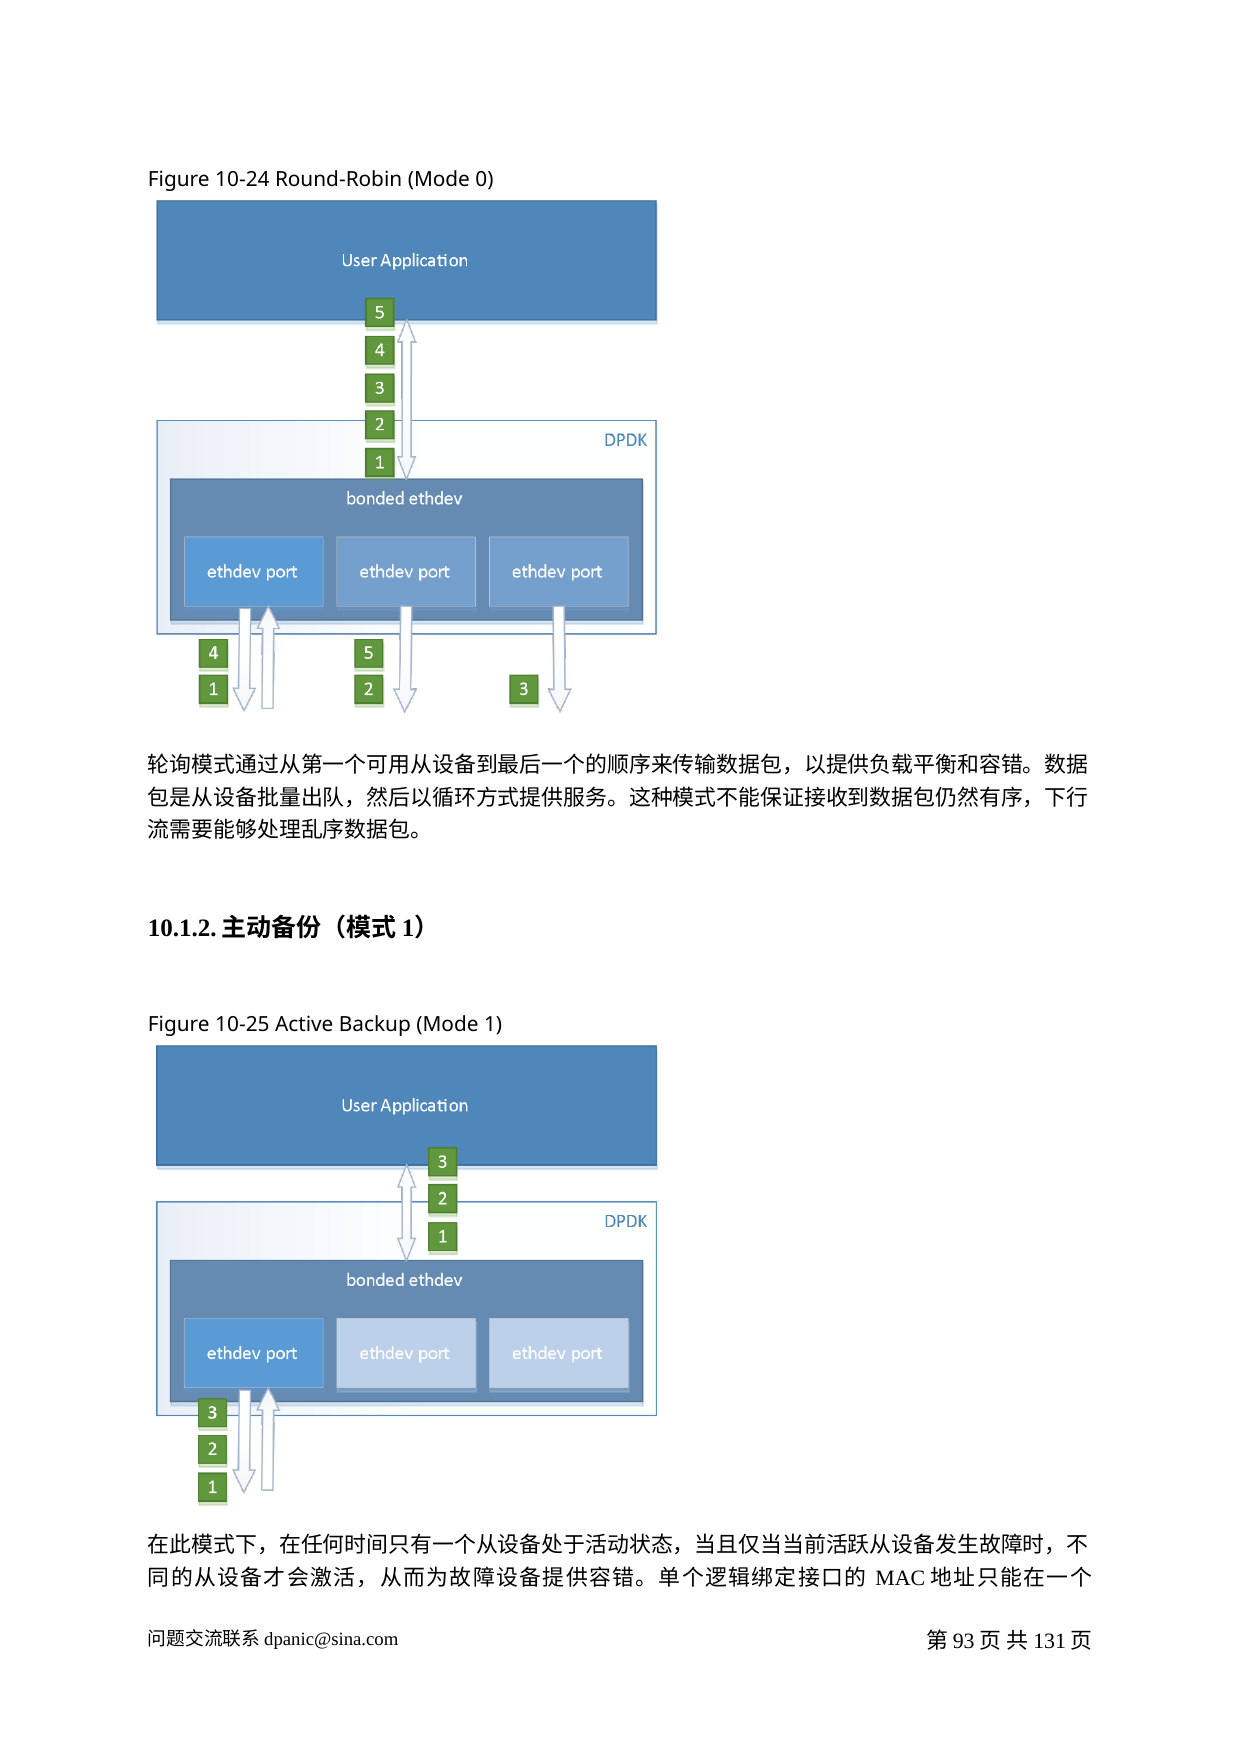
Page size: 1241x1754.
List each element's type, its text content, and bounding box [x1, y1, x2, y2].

subtitle 主动备份（模式1） [148, 893, 1092, 958]
text 轮询模式通过从第一个可用从设备到最后一个的顺序来传输数据包，以提供负载平衡和容错。数据包是从设备批量出队，然后以循环方式提供服务。这种模式不能保证接收到数据包仍然有序，下行流需要能够处理乱序数据包。 [148, 747, 1092, 844]
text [148, 1527, 1092, 1592]
picture [147, 194, 667, 717]
picture [147, 1039, 667, 1515]
